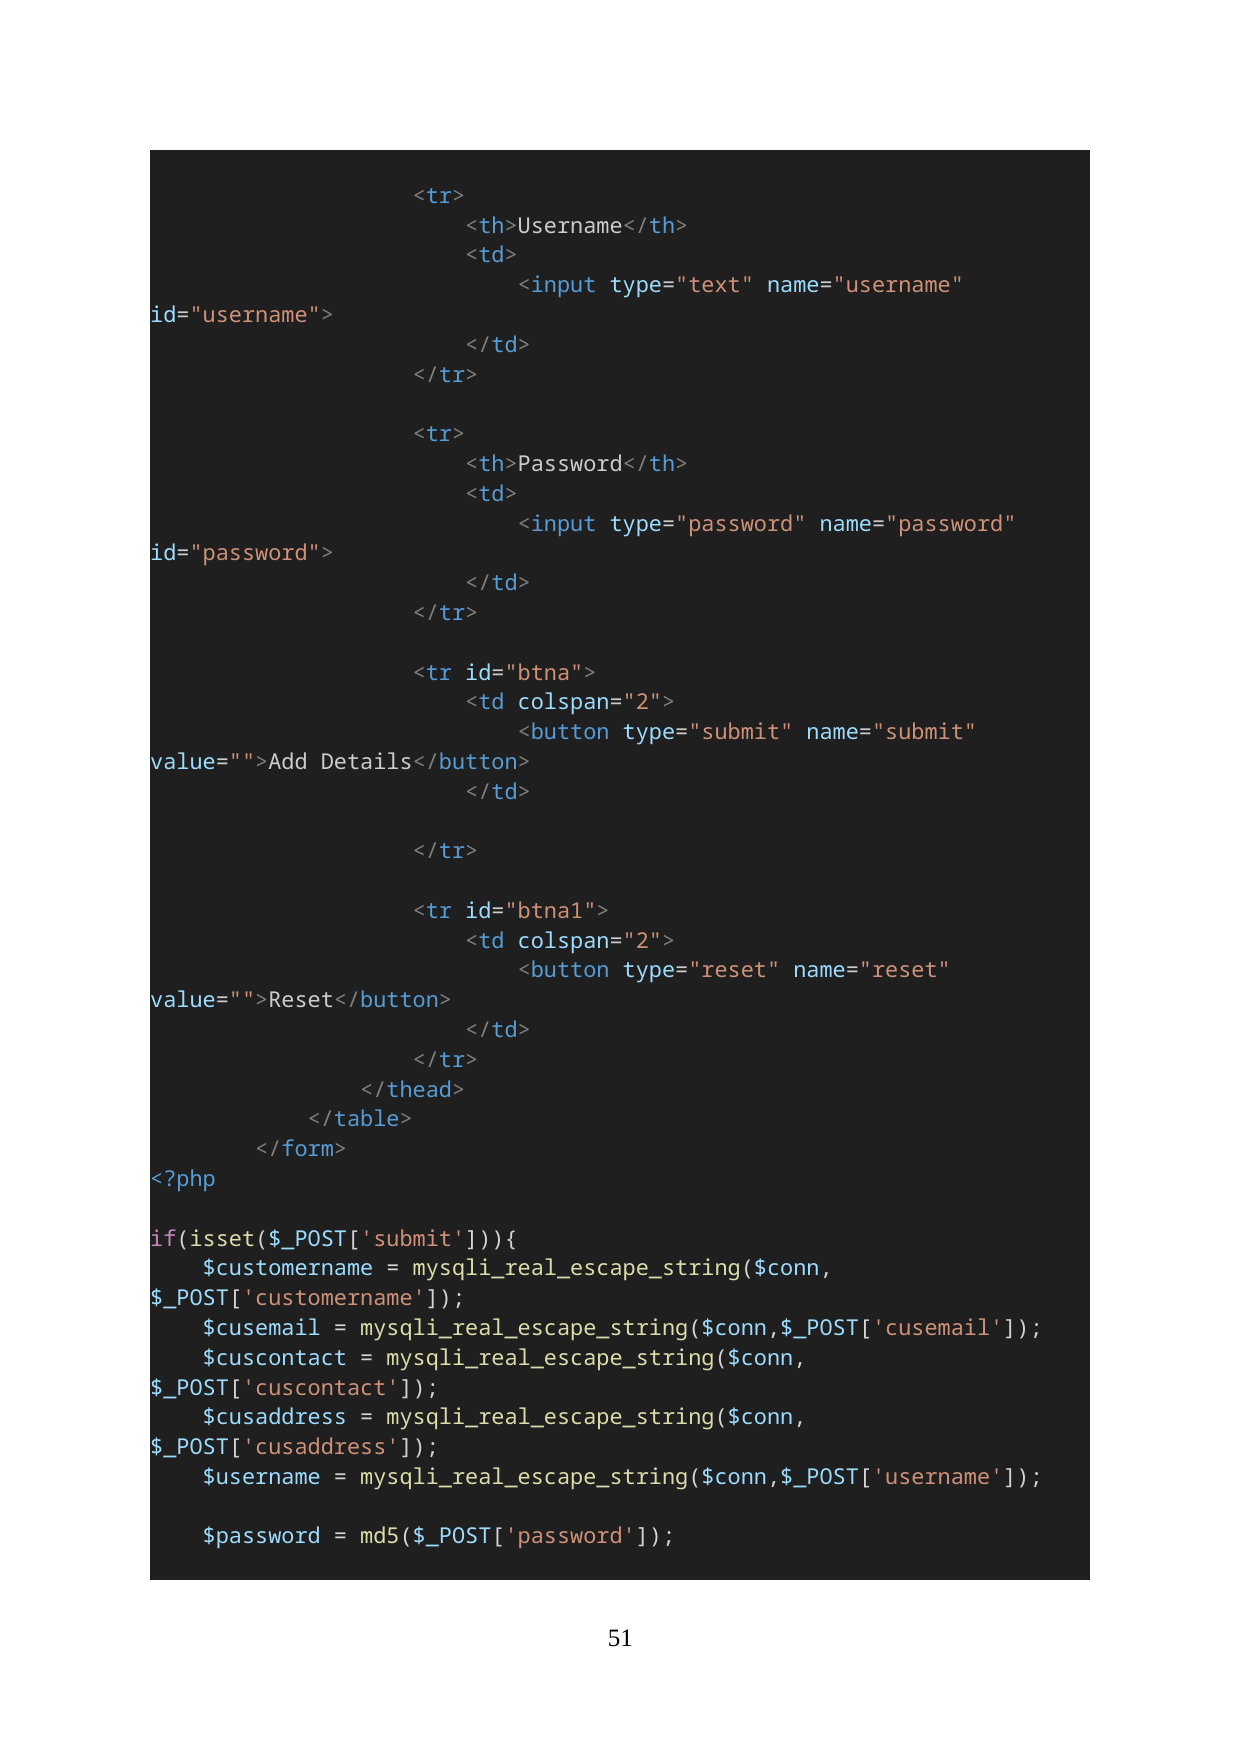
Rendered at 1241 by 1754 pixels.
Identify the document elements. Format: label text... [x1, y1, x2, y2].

text </tr> [150, 1044, 1090, 1073]
text </thead> [150, 1073, 1090, 1103]
text <input type="password" name="password" id="password"> [150, 507, 1090, 567]
text </form> [150, 1133, 1090, 1163]
text <tr> [150, 180, 1090, 209]
text </tr> [150, 358, 1090, 388]
text $customername = mysqli_real_escape_string($conn,$_POST['customername']); [150, 1252, 1090, 1312]
text $cusaddress = mysqli_real_escape_string($conn,$_POST['cusaddress']); [150, 1401, 1090, 1461]
text <input type="text" name="username" id="username"> [150, 269, 1090, 329]
text <tr> [150, 418, 1090, 448]
text $password = md5($_POST['password']); [150, 1520, 1090, 1550]
text <td colspan="2"> [150, 924, 1090, 954]
text </td> [150, 776, 1090, 805]
text </tr> [150, 835, 1090, 865]
text <td colspan="2"> [150, 686, 1090, 716]
text <?php [150, 1163, 1090, 1193]
text $username = mysqli_real_escape_string($conn,$_POST['username']); [150, 1461, 1090, 1491]
text </table> [150, 1103, 1090, 1133]
text <th>Username</th> [150, 209, 1090, 239]
text <td> [150, 478, 1090, 507]
text </tr> [150, 597, 1090, 627]
text $cusemail = mysqli_real_escape_string($conn,$_POST['cusemail']); [150, 1312, 1090, 1342]
text <button type="reset" name="reset" value="">Reset</button> [150, 954, 1090, 1014]
text <th>Password</th> [150, 448, 1090, 478]
text <tr id="btna1"> [150, 895, 1090, 924]
text <td> [150, 239, 1090, 269]
text <button type="submit" name="submit" value="">Add Details</button> [150, 716, 1090, 776]
text </td> [150, 329, 1090, 358]
text </td> [150, 567, 1090, 597]
text <tr id="btna"> [150, 656, 1090, 686]
text $cuscontact = mysqli_real_escape_string($conn,$_POST['cuscontact']); [150, 1342, 1090, 1401]
text </td> [150, 1014, 1090, 1044]
text if(isset($_POST['submit'])){ [150, 1222, 1090, 1252]
